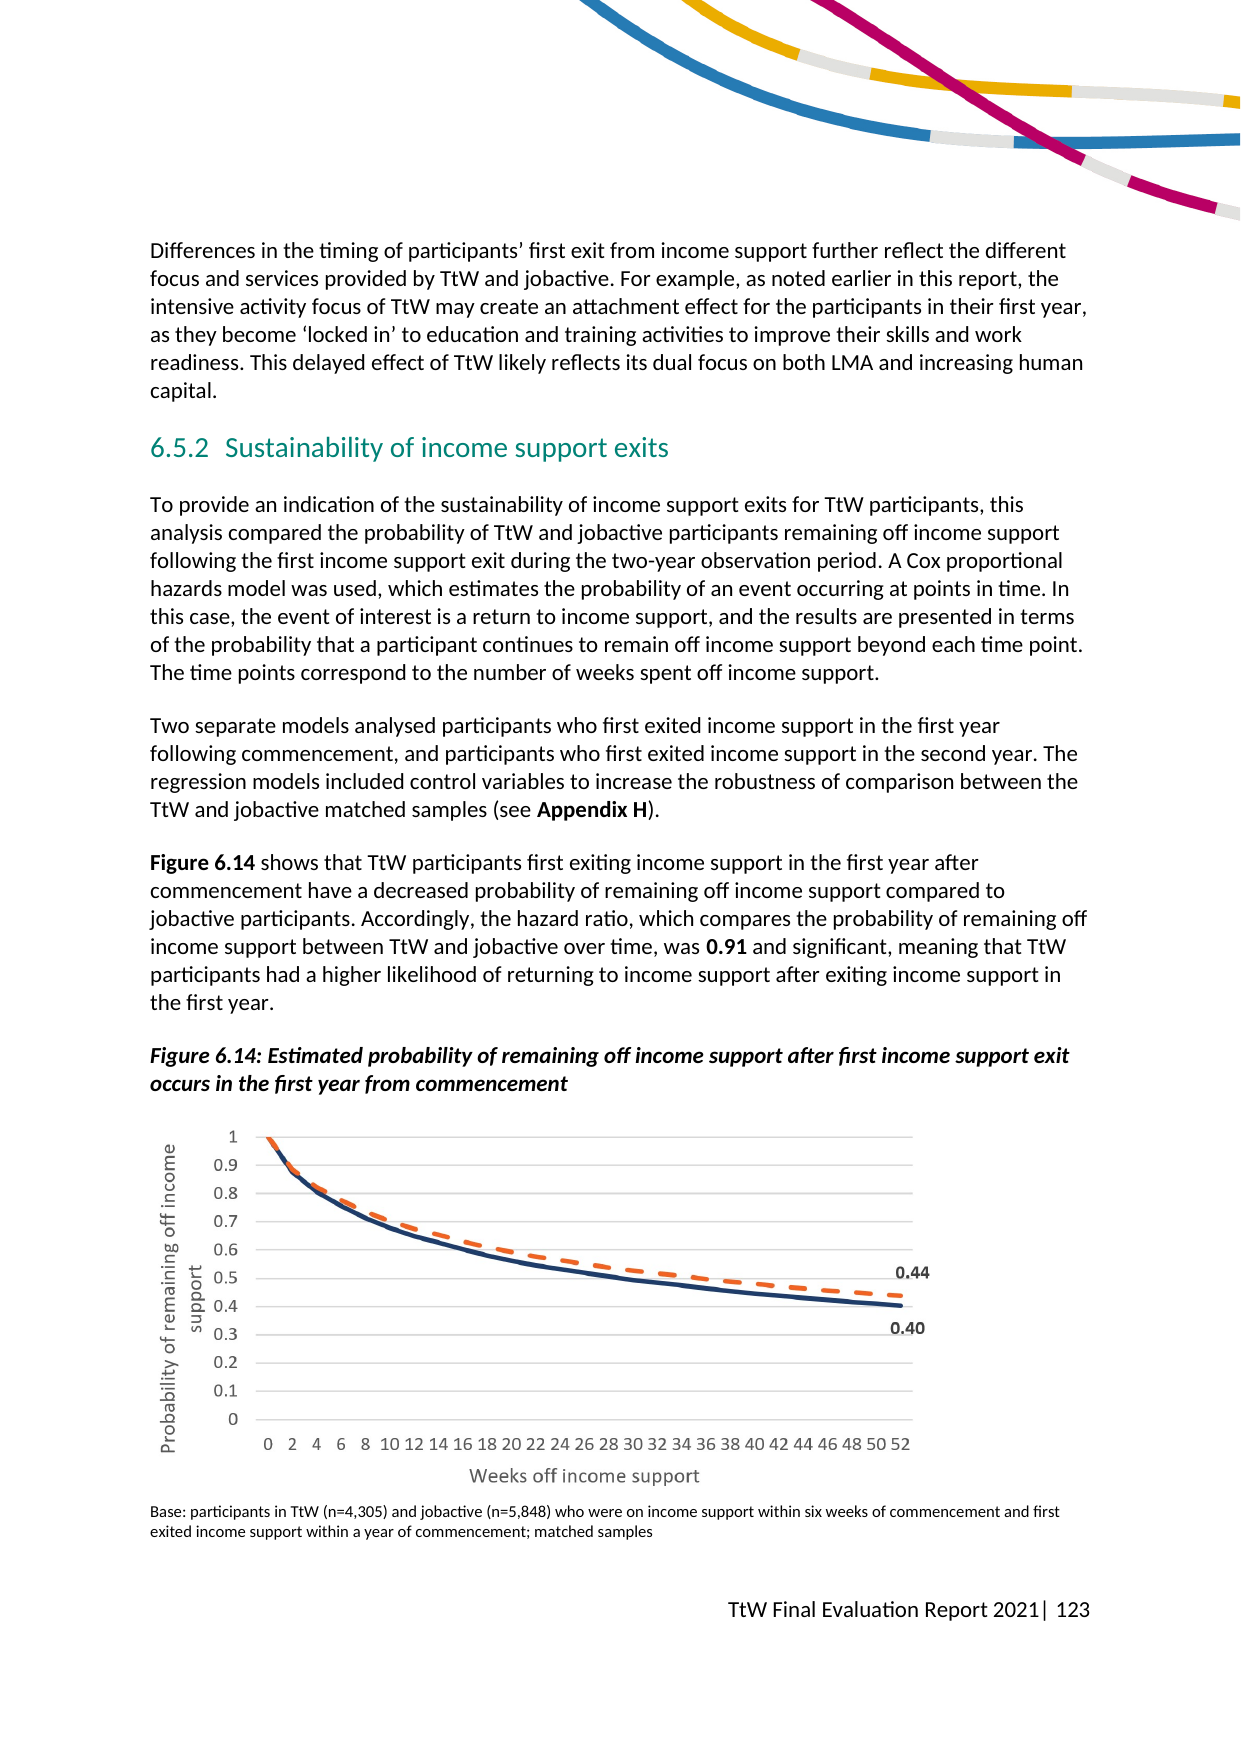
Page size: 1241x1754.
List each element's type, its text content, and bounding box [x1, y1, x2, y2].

text Differences in the timing of participants’ first exit from income support further reflect the different focus and services provided by TtW and jobactive. For example, as noted earlier in this report, the intensive activity focus of TtW may create an attachment effect for the participants in their first year, as they become ‘locked in’ to education and training activities to improve their skills and work readiness. This delayed effect of TtW likely reflects its dual focus on both LMA and increasing human capital. [150, 236, 1090, 404]
text Two separate models analysed participants who first exited income support in the first year following commencement, and participants who first exited income support in the second year. The regression models included control variables to increase the robustness of comparison between the TtW and jobactive matched samples (see Appendix H). [150, 711, 1090, 823]
picture [0, 0, 1241, 229]
text Figure 6.14: Estimated probability of remaining off income support after first income support exit occurs in the first year from commencement [150, 1041, 1090, 1097]
text Figure 6.14 shows that TtW participants first exiting income support in the first year after commencement have a decreased probability of remaining off income support compared to jobactive participants. Accordingly, the hazard ratio, which compares the probability of remaining off income support between TtW and jobactive over time, was 0.91 and significant, meaning that TtW participants had a higher likelihood of returning to income support after exiting income support in the first year. [150, 848, 1090, 1016]
subtitle 6.5.2 Sustainability of income support exits [150, 429, 1090, 465]
text Base: participants in TtW (n=4,305) and jobactive (n=5,848) who were on income support within six weeks of commencement and first exited income support within a year of commencement; matched samples [150, 1501, 1090, 1542]
picture [150, 1122, 932, 1489]
text To provide an indication of the sustainability of income support exits for TtW participants, this analysis compared the probability of TtW and jobactive participants remaining off income support following the first income support exit during the two-year observation period. A Cox proportional hazards model was used, which estimates the probability of an event occurring at points in time. In this case, the event of interest is a return to income support, and the results are presented in terms of the probability that a participant continues to remain off income support beyond each time point. The time points correspond to the number of weeks spent off income support. [150, 490, 1090, 686]
